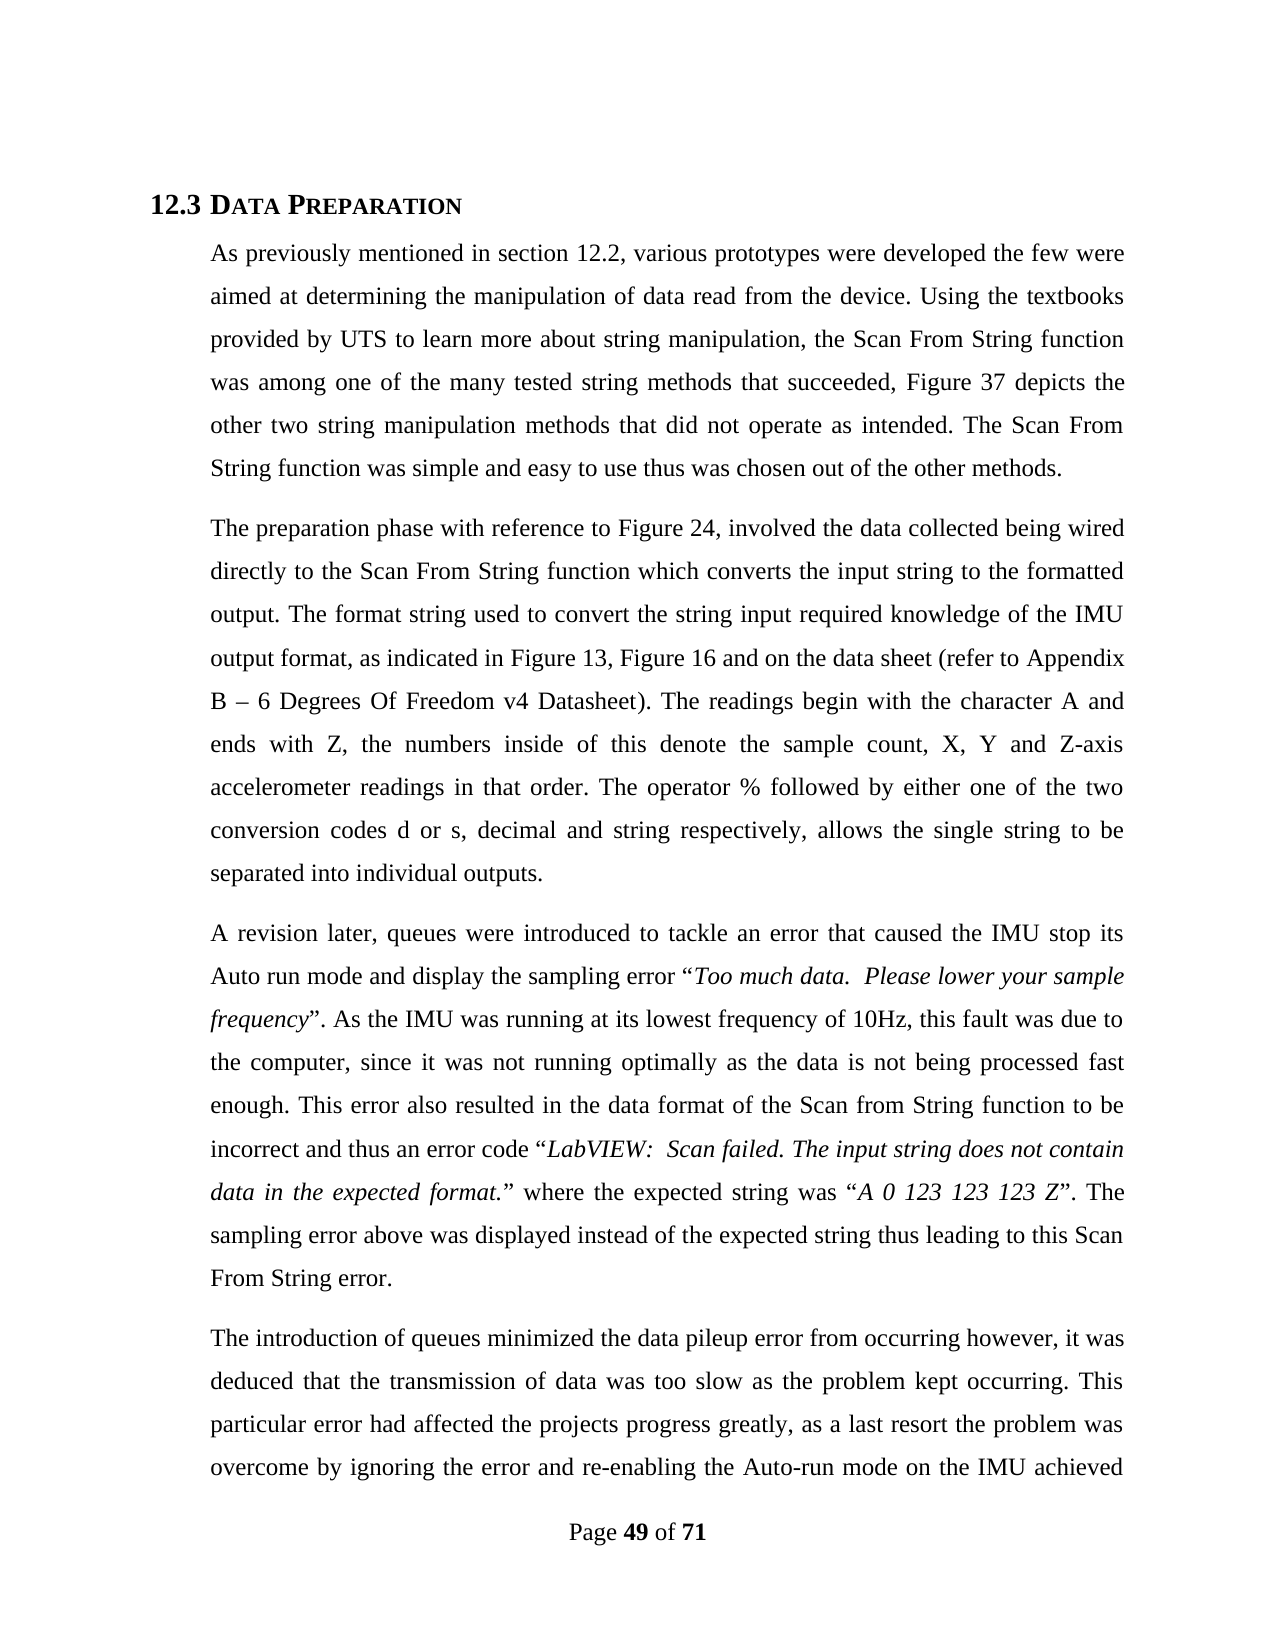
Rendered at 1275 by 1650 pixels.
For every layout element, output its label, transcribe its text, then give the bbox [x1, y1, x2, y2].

subtitle Data Preparation [150, 187, 1125, 221]
text A revision later, queues were introduced to tackle an error that caused the IMU stop its Auto run mode and display the sampling error “Too much data. Please lower your sample frequency”. As the IMU was running at its lowest frequency of 10Hz, this fault was due to the computer, since it was not running optimally as the data is not being processed fast enough. This error also resulted in the data format of the Scan from String function to be incorrect and thus an error code “LabVIEW: Scan failed. The input string does not contain data in the expected format.” where the expected string was “A 0 123 123 123 Z”. The sampling error above was displayed instead of the expected string thus leading to this Scan From String error. [210, 918, 1125, 1292]
text As previously mentioned in section 12.2, various prototypes were developed the few were aimed at determining the manipulation of data read from the device. Using the textbooks provided by UTS to learn more about string manipulation, the Scan From String function was among one of the many tested string methods that succeeded, Figure 37 depicts the other two string manipulation methods that did not operate as intended. The Scan From String function was simple and easy to use thus was chosen out of the other methods. [210, 238, 1125, 482]
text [210, 1323, 1125, 1481]
text The preparation phase with reference to Figure 24, involved the data collected being wired directly to the Scan From String function which converts the input string to the formatted output. The format string used to convert the string input required knowledge of the IMU output format, as indicated in Figure 13, Figure 16 and on the data sheet (refer to Appendix B – 6 Degrees Of Freedom v4 Datasheet). The readings begin with the character A and ends with Z, the numbers inside of this denote the sample count, X, Y and Z-axis accelerometer readings in that order. The operator % followed by either one of the two conversion codes d or s, decimal and string respectively, allows the single string to be separated into individual outputs. [210, 513, 1125, 887]
